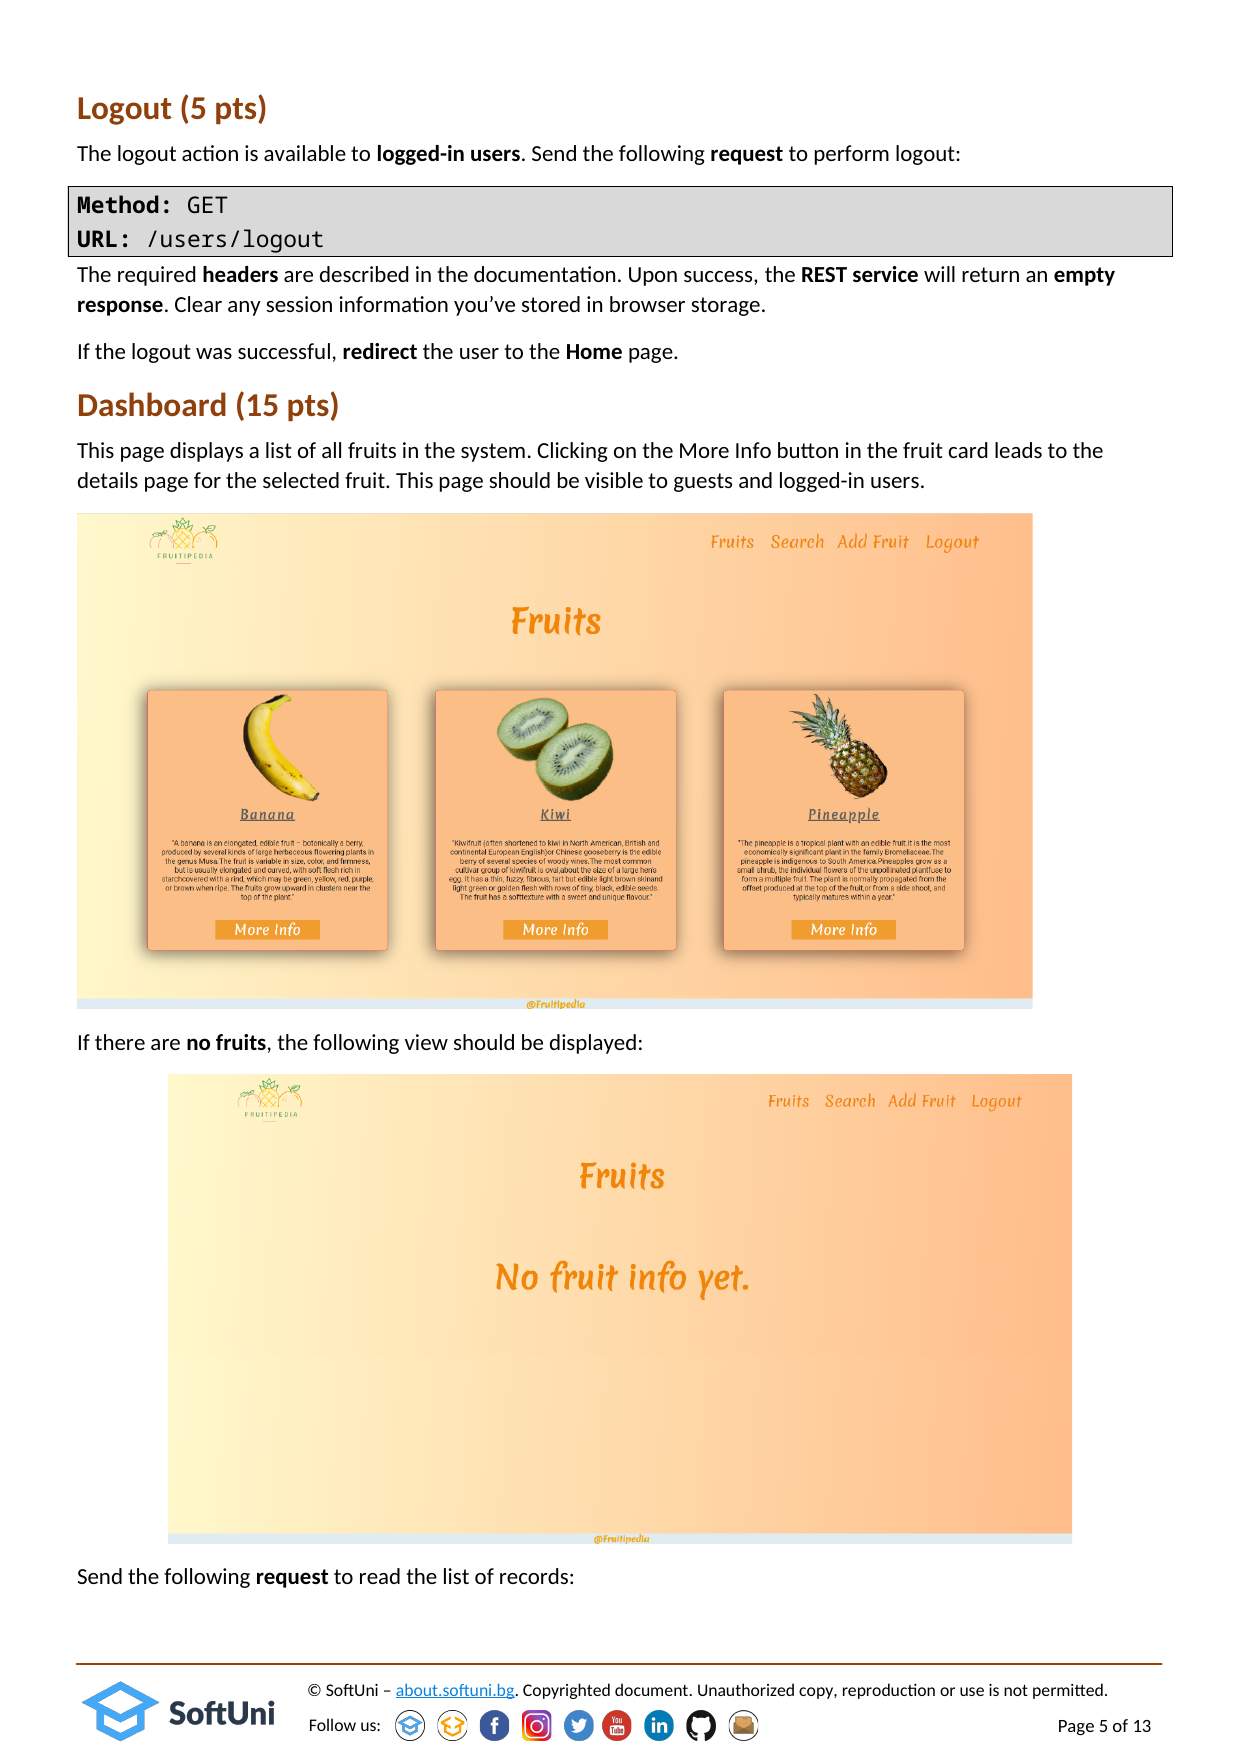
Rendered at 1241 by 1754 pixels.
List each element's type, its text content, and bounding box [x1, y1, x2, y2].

picture [437, 1710, 468, 1741]
picture [602, 1710, 632, 1741]
picture [75, 1676, 281, 1747]
picture [522, 1710, 552, 1741]
picture [168, 1074, 1073, 1544]
picture [564, 1710, 594, 1741]
text If there are no fruits, the following view should be displayed: [77, 1028, 1163, 1056]
picture [665, 1710, 674, 1719]
picture [76, 513, 1033, 1009]
text URL: /users/logout [69, 220, 1172, 256]
text Method: GET [69, 187, 1172, 220]
text Send the following request to read the list of records: [77, 1562, 1163, 1590]
picture [665, 1732, 674, 1741]
text The logout action is available to logged-in users. Send the following request to perform logout: [77, 139, 1163, 167]
picture [644, 1732, 653, 1741]
text If the logout was successful, redirect the user to the Home page. [77, 337, 1163, 365]
picture [395, 1710, 425, 1741]
text The required headers are described in the documentation. Upon success, the REST service will return an empty response. Clear any session information you’ve stored in browser storage. [77, 260, 1163, 318]
text Logout (5 pts) [77, 87, 1163, 128]
picture [658, 1723, 667, 1732]
text Dashboard (15 pts) [77, 384, 1163, 425]
picture [644, 1710, 653, 1719]
text This page displays a list of all fruits in the system. Clicking on the More Info button in the fruit card leads to the details page for the selected fruit. This page should be visible to guests and logged-in users. [77, 436, 1163, 494]
picture [686, 1710, 716, 1741]
picture [728, 1710, 759, 1741]
picture [479, 1710, 510, 1741]
